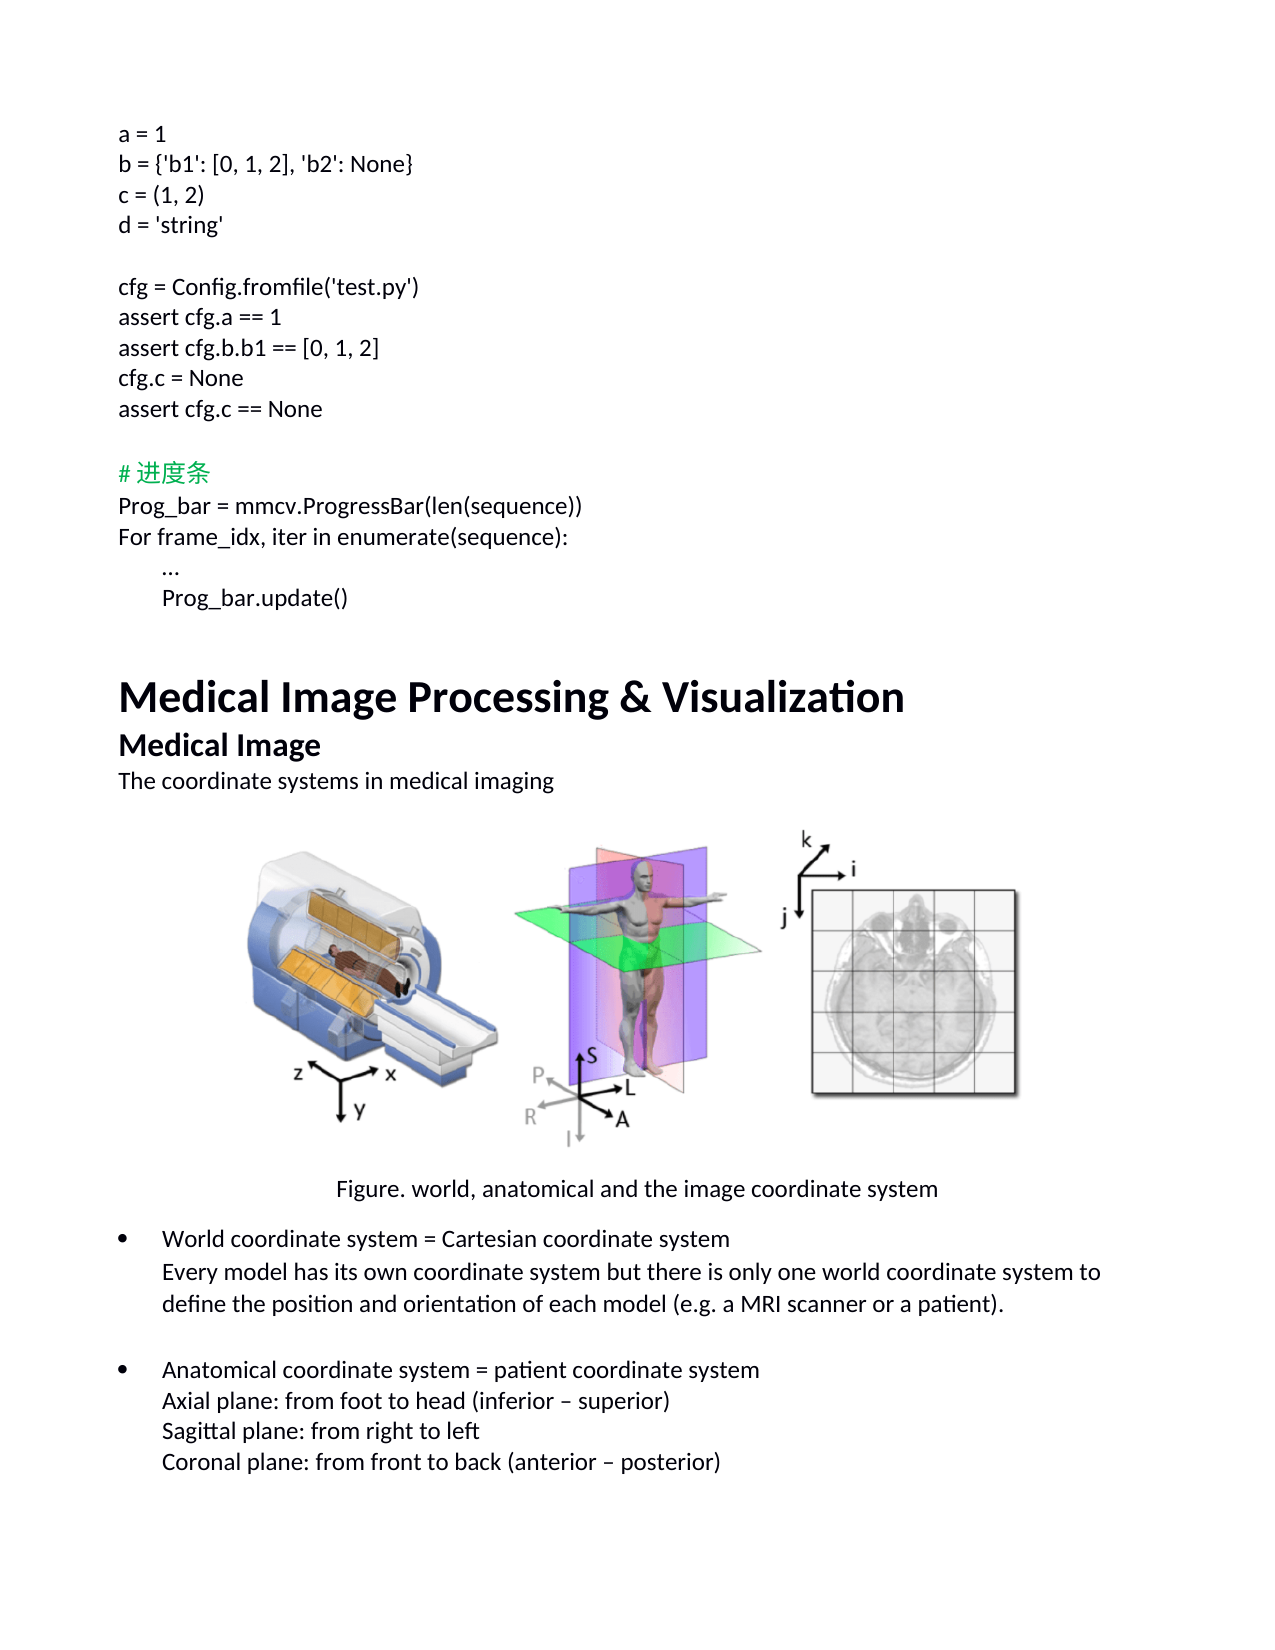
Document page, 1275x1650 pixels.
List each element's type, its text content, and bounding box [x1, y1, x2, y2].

list Anatomical coordinate system = patient coordinate system [118, 1354, 1157, 1385]
text # 进度条 [118, 454, 1157, 490]
text The coordinate systems in medical imaging [118, 765, 1157, 795]
text c = (1, 2) [118, 179, 1157, 210]
text cfg.c = None [118, 362, 1157, 393]
text … [118, 551, 1157, 582]
picture [231, 814, 1044, 1155]
text For frame_idx, iter in enumerate(sequence): [118, 521, 1157, 551]
text d = 'string' [118, 210, 1157, 240]
list Every model has its own coordinate system but there is only one world coordinate system to define the position and orientation of each model (e.g. a MRI scanner or a patient). [162, 1256, 1157, 1319]
text a = 1 [118, 118, 1157, 149]
subtitle Medical Image [118, 724, 1157, 765]
text b = {'b1': [0, 1, 2], 'b2': None} [118, 149, 1157, 179]
text Axial plane: from foot to head (inferior – superior) [118, 1385, 1157, 1416]
text assert cfg.c == None [118, 393, 1157, 423]
text assert cfg.b.b1 == [0, 1, 2] [118, 332, 1157, 362]
text cfg = Config.fromfile('test.py') [118, 271, 1157, 301]
list World coordinate system = Cartesian coordinate system [118, 1223, 1157, 1253]
text Coronal plane: from front to back (anterior – posterior) [118, 1446, 1157, 1477]
text Sagittal plane: from right to left [118, 1416, 1157, 1446]
text assert cfg.a == 1 [118, 301, 1157, 332]
text Prog_bar = mmcv.ProgressBar(len(sequence)) [118, 490, 1157, 521]
text Prog_bar.update() [118, 582, 1157, 612]
subtitle Medical Image Processing & Visualization [118, 668, 1157, 724]
text Figure. world, anatomical and the image coordinate system [118, 1173, 1157, 1204]
